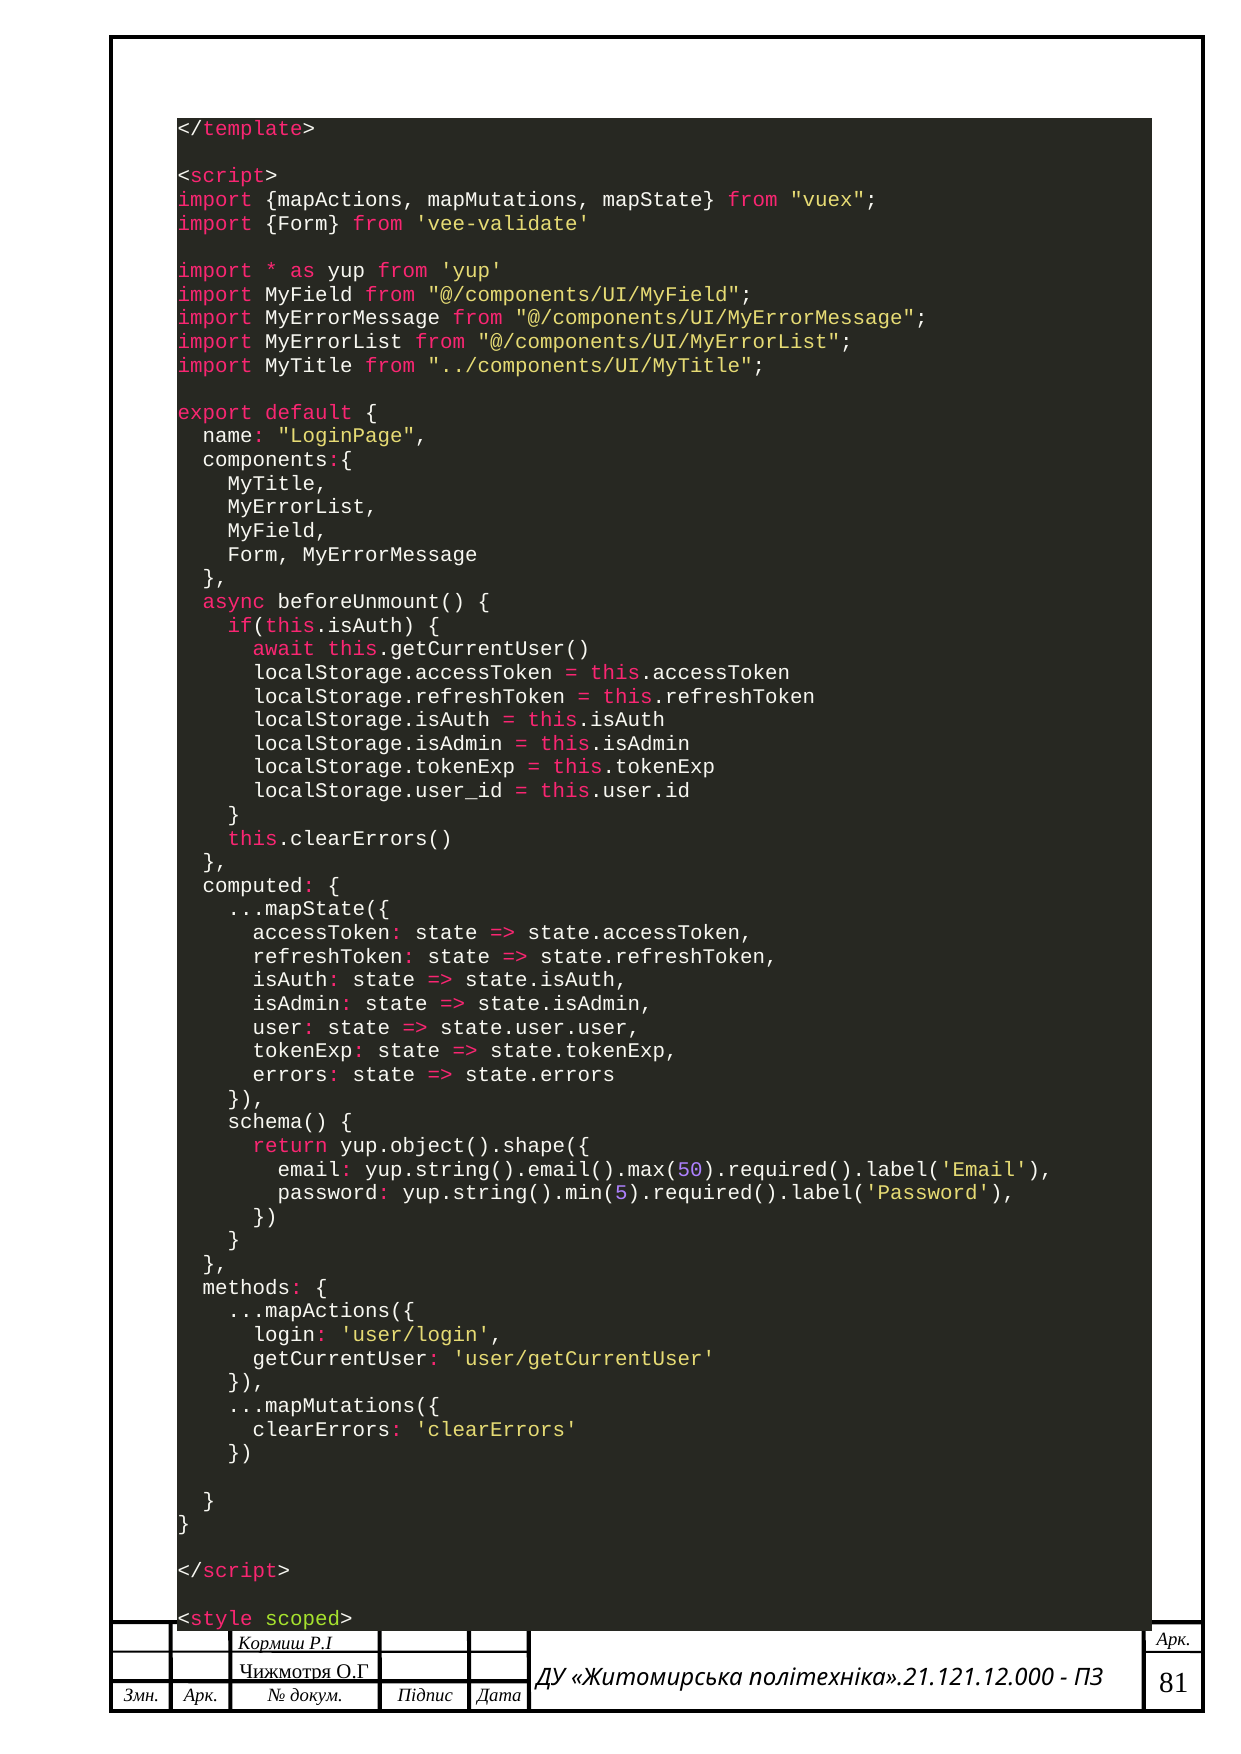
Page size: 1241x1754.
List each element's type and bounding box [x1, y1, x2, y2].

text [177, 118, 1152, 1631]
